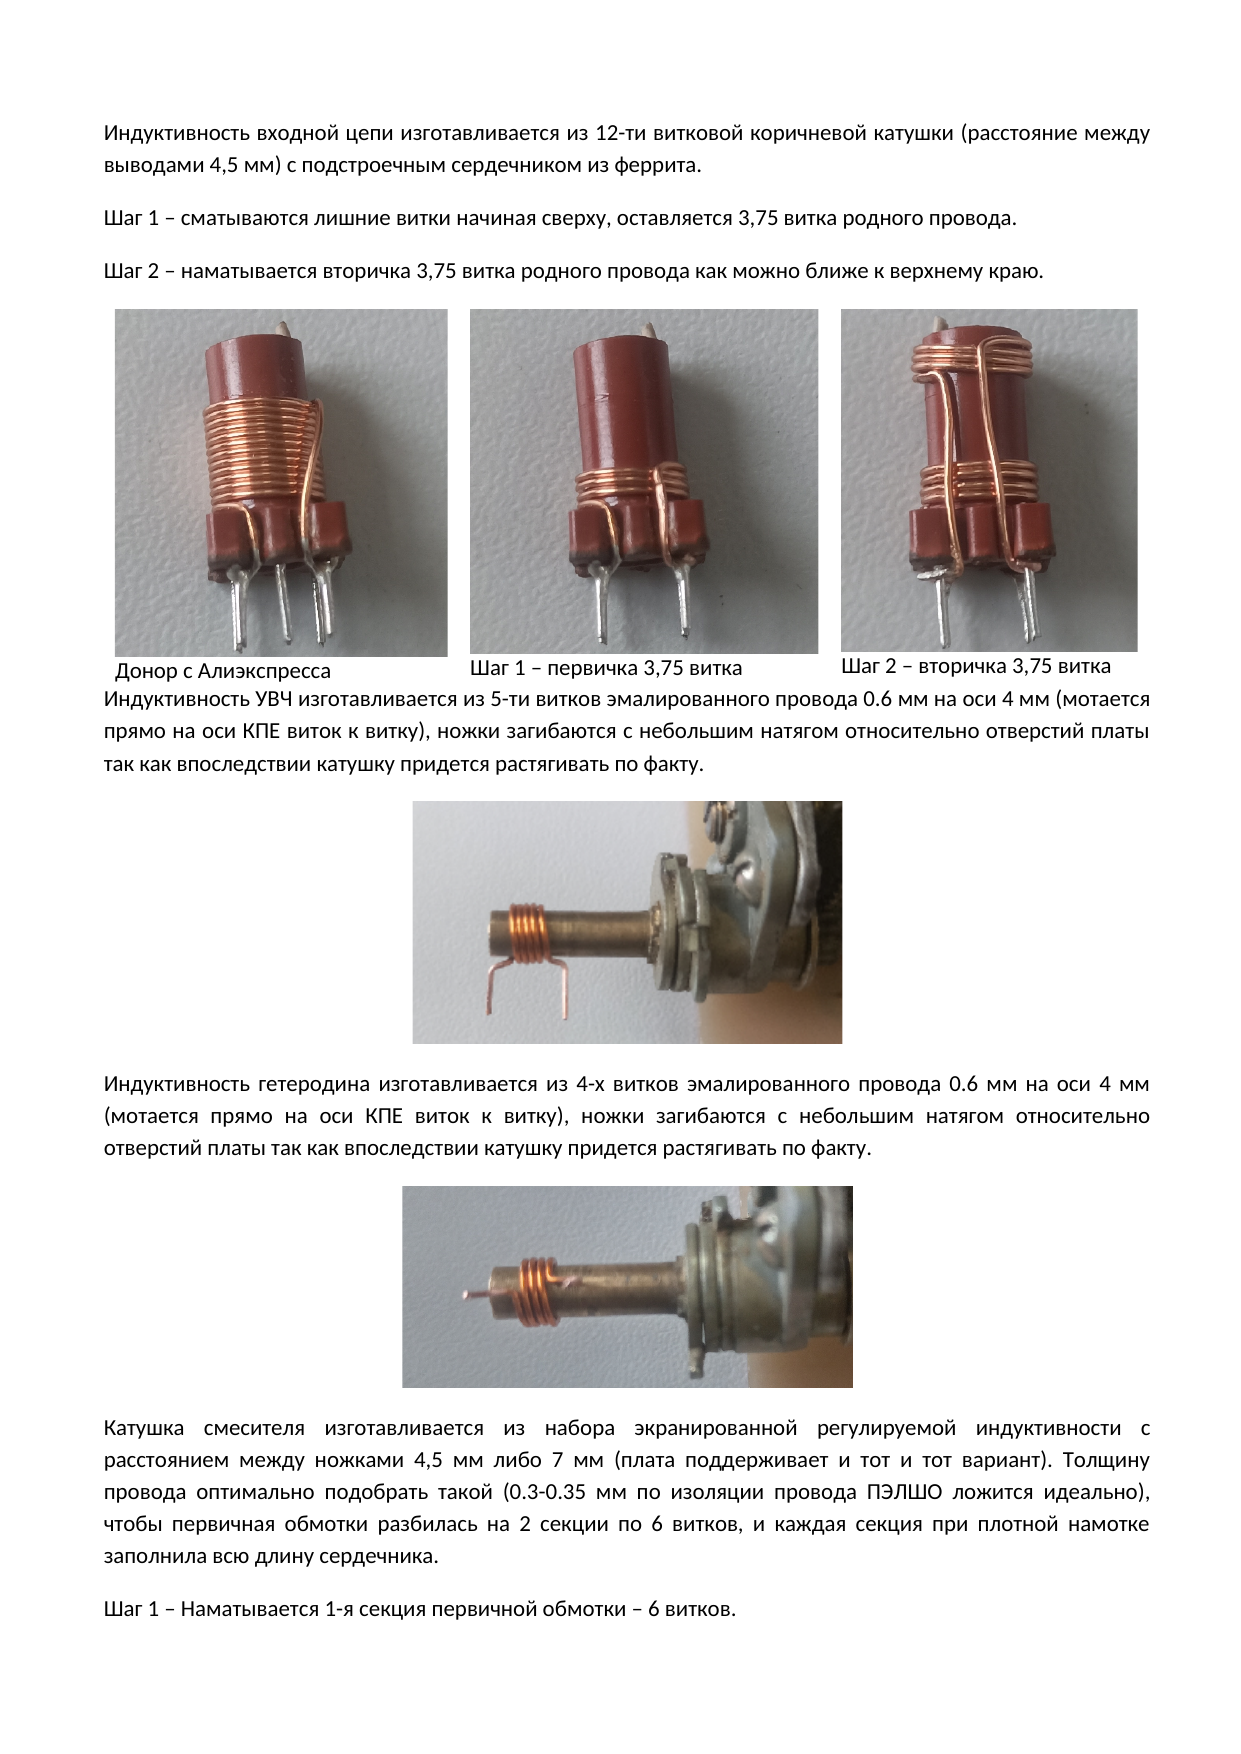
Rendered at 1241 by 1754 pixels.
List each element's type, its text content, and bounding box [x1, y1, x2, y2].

text Шаг 1 – Наматывается 1-я секция первичной обмотки – 6 витков. [103, 1594, 1152, 1623]
table_header Донор с Алиэкспресса [104, 309, 459, 684]
text Индуктивность входной цепи изготавливается из 12-ти витковой коричневой катушки (расстояние между выводами 4,5 мм) с подстроечным сердечником из феррита. [103, 118, 1152, 178]
text Индуктивность гетеродина изготавливается из 4-х витков эмалированного провода 0.6 мм на оси 4 мм (мотается прямо на оси КПЕ виток к витку), ножки загибаются с небольшим натягом относительно отверстий платы так как впоследствии катушку придется растягивать по факту. [103, 1069, 1152, 1161]
picture [470, 309, 819, 654]
picture [402, 1186, 853, 1388]
table_header Шаг 2 – вторичка 3,75 витка [830, 309, 1152, 684]
picture [841, 309, 1138, 652]
text Катушка смесителя изготавливается из набора экранированной регулируемой индуктивности с расстоянием между ножками 4,5 мм либо 7 мм (плата поддерживает и тот и тот вариант). Толщину провода оптимально подобрать такой (0.3-0.35 мм по изоляции провода ПЭЛШО ложится идеально), чтобы первичная обмотки разбилась на 2 секции по 6 витков, и каждая секция при плотной намотке заполнила всю длину сердечника. [103, 1413, 1152, 1569]
text Шаг 1 – сматываются лишние витки начиная сверху, оставляется 3,75 витка родного провода. [103, 203, 1152, 231]
text Индуктивность УВЧ изготавливается из 5-ти витков эмалированного провода 0.6 мм на оси 4 мм (мотается прямо на оси КПЕ виток к витку), ножки загибаются с небольшим натягом относительно отверстий платы так как впоследствии катушку придется растягивать по факту. [103, 684, 1152, 777]
text Шаг 2 – наматывается вторичка 3,75 витка родного провода как можно ближе к верхнему краю. [103, 256, 1152, 284]
picture [412, 801, 843, 1044]
picture [114, 309, 448, 657]
table_header Шаг 1 – первичка 3,75 витка [459, 309, 830, 684]
